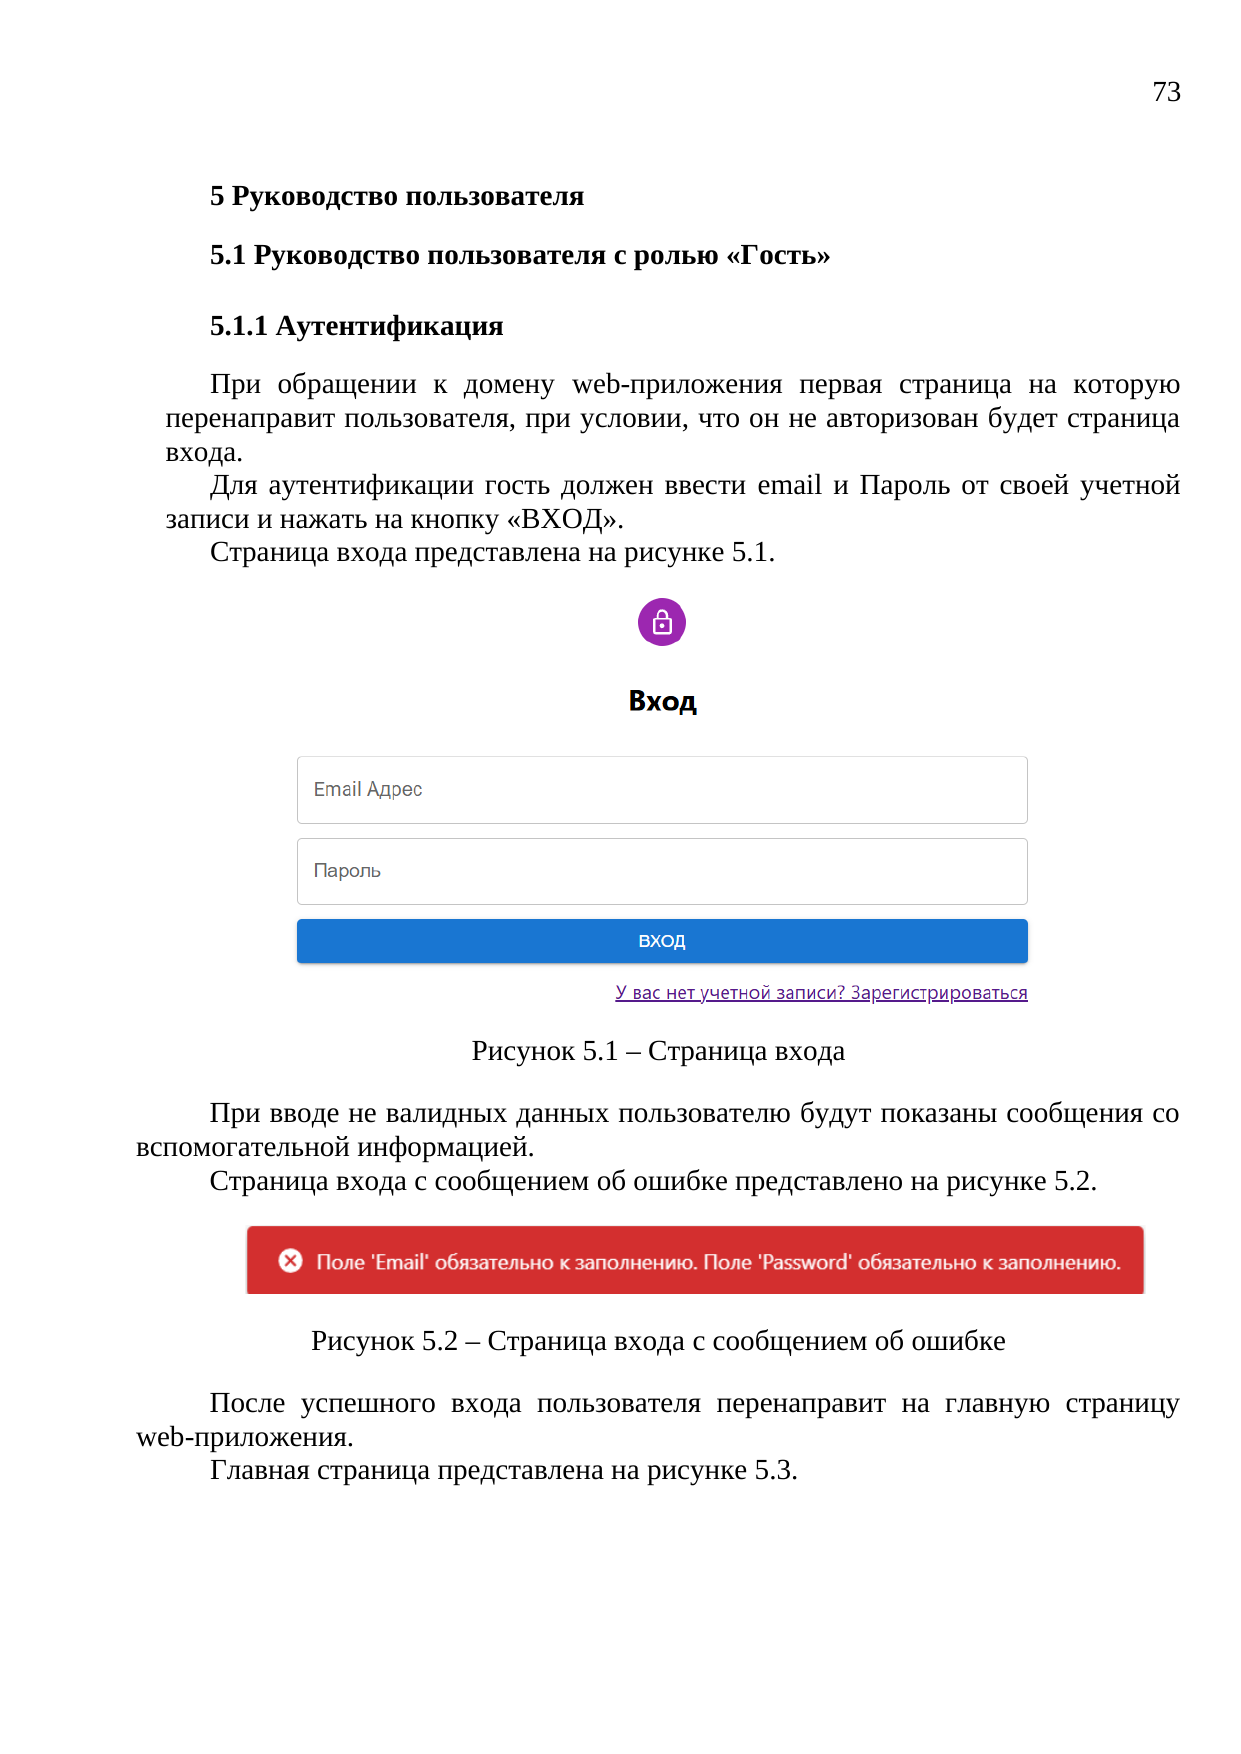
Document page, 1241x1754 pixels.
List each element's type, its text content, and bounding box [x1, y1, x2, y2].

text Рисунок 5.2 – Страница входа c сообщением об ошибке [136, 1323, 1181, 1356]
subtitle Аутентификация [136, 308, 1181, 342]
picture [245, 1225, 1146, 1294]
text После успешного входа пользователя перенаправит на главную страницу web-приложения. [136, 1385, 1181, 1452]
text Страница входа c сообщением об ошибке представлено на рисунке 5.2. [136, 1163, 1181, 1196]
text Рисунок 5.1 – Страница входа [136, 1033, 1181, 1066]
text Страница входа представлена на рисунке 5.1. [136, 534, 1181, 568]
text При вводе не валидных данных пользователю будут показаны сообщения со вспомогательной информацией. [136, 1096, 1181, 1163]
picture [283, 597, 1034, 1008]
subtitle Руководство пользователя [136, 178, 1181, 212]
text При обращении к домену web-приложения первая страница на которую перенаправит пользователя, при условии, что он не авторизован будет страница входа. [165, 367, 1181, 467]
text Главная страница представлена на рисунке 5.3. [136, 1452, 1181, 1486]
text Для аутентификации гость должен ввести email и Пароль от своей учетной записи и нажать на кнопку «ВХОД». [165, 467, 1181, 534]
subtitle Руководство пользователя с ролью «Гость» [136, 237, 1181, 271]
